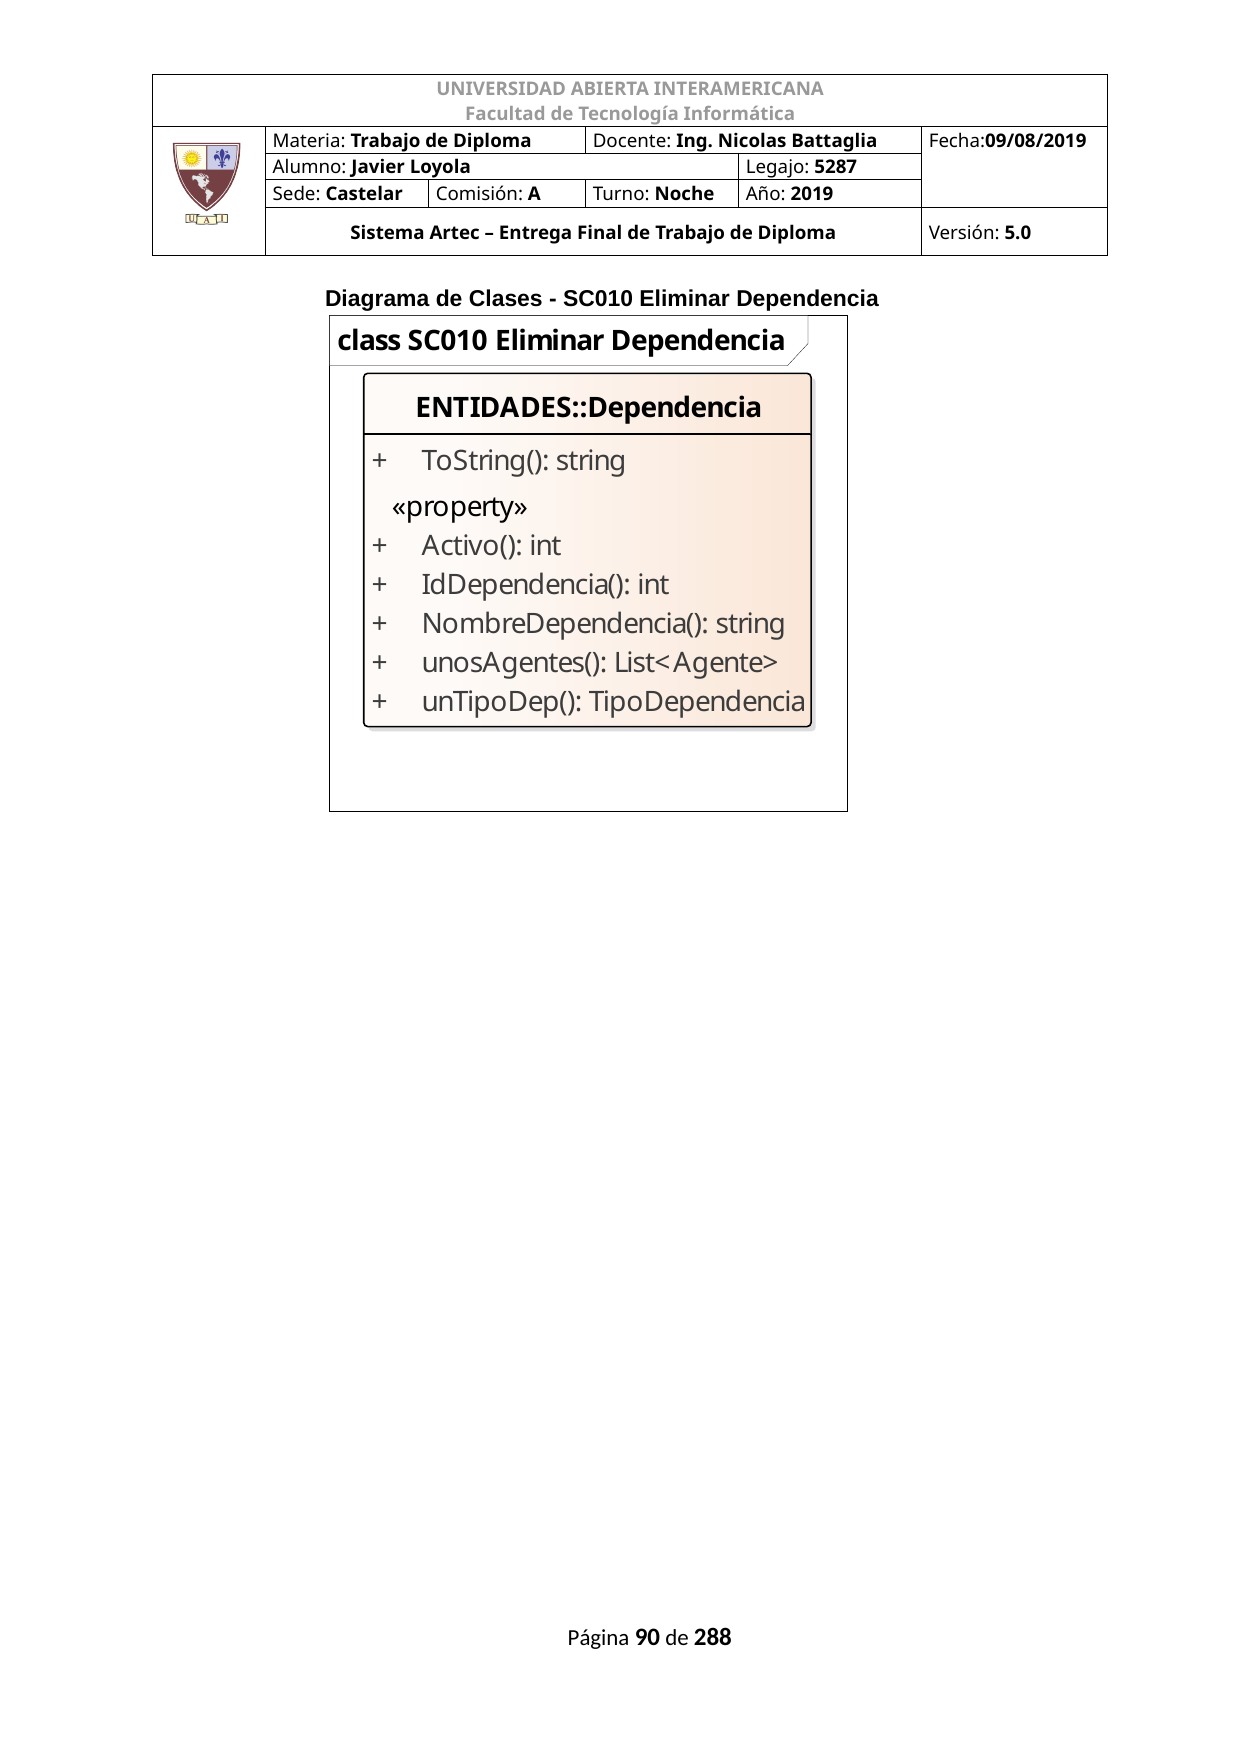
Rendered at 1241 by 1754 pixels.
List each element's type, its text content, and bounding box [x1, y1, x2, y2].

text Diagrama de Clases - SC010 Eliminar Dependencia [325, 284, 1122, 311]
picture [157, 136, 257, 228]
